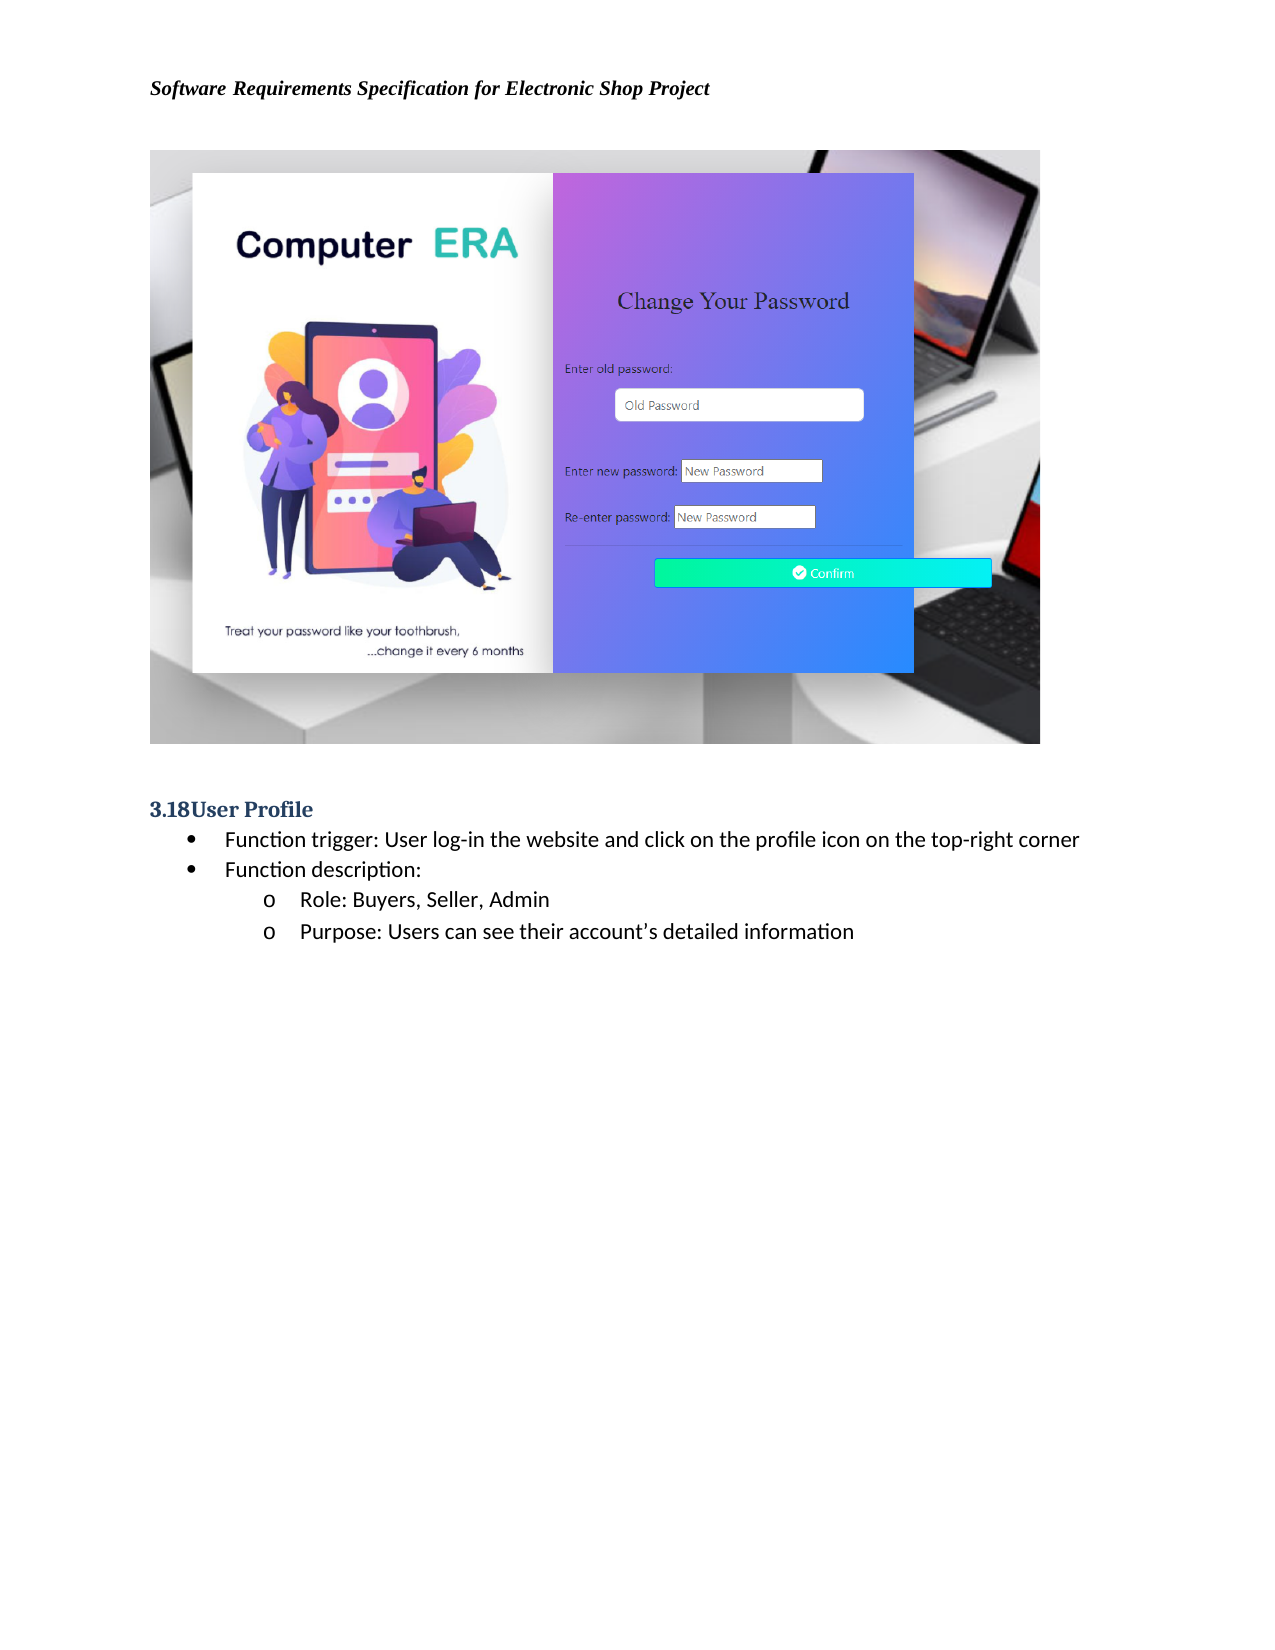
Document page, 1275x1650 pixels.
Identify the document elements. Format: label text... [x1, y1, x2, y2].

list Purpose: Users can see their account’s detailed information [262, 917, 1125, 946]
picture [150, 150, 1041, 744]
list Function trigger: User log-in the website and click on the profile icon on the top-right corner [187, 825, 1125, 853]
list User Profile [150, 796, 1125, 823]
list Role: Buyers, Seller, Admin [262, 885, 1125, 914]
list Function description: [187, 855, 1125, 883]
